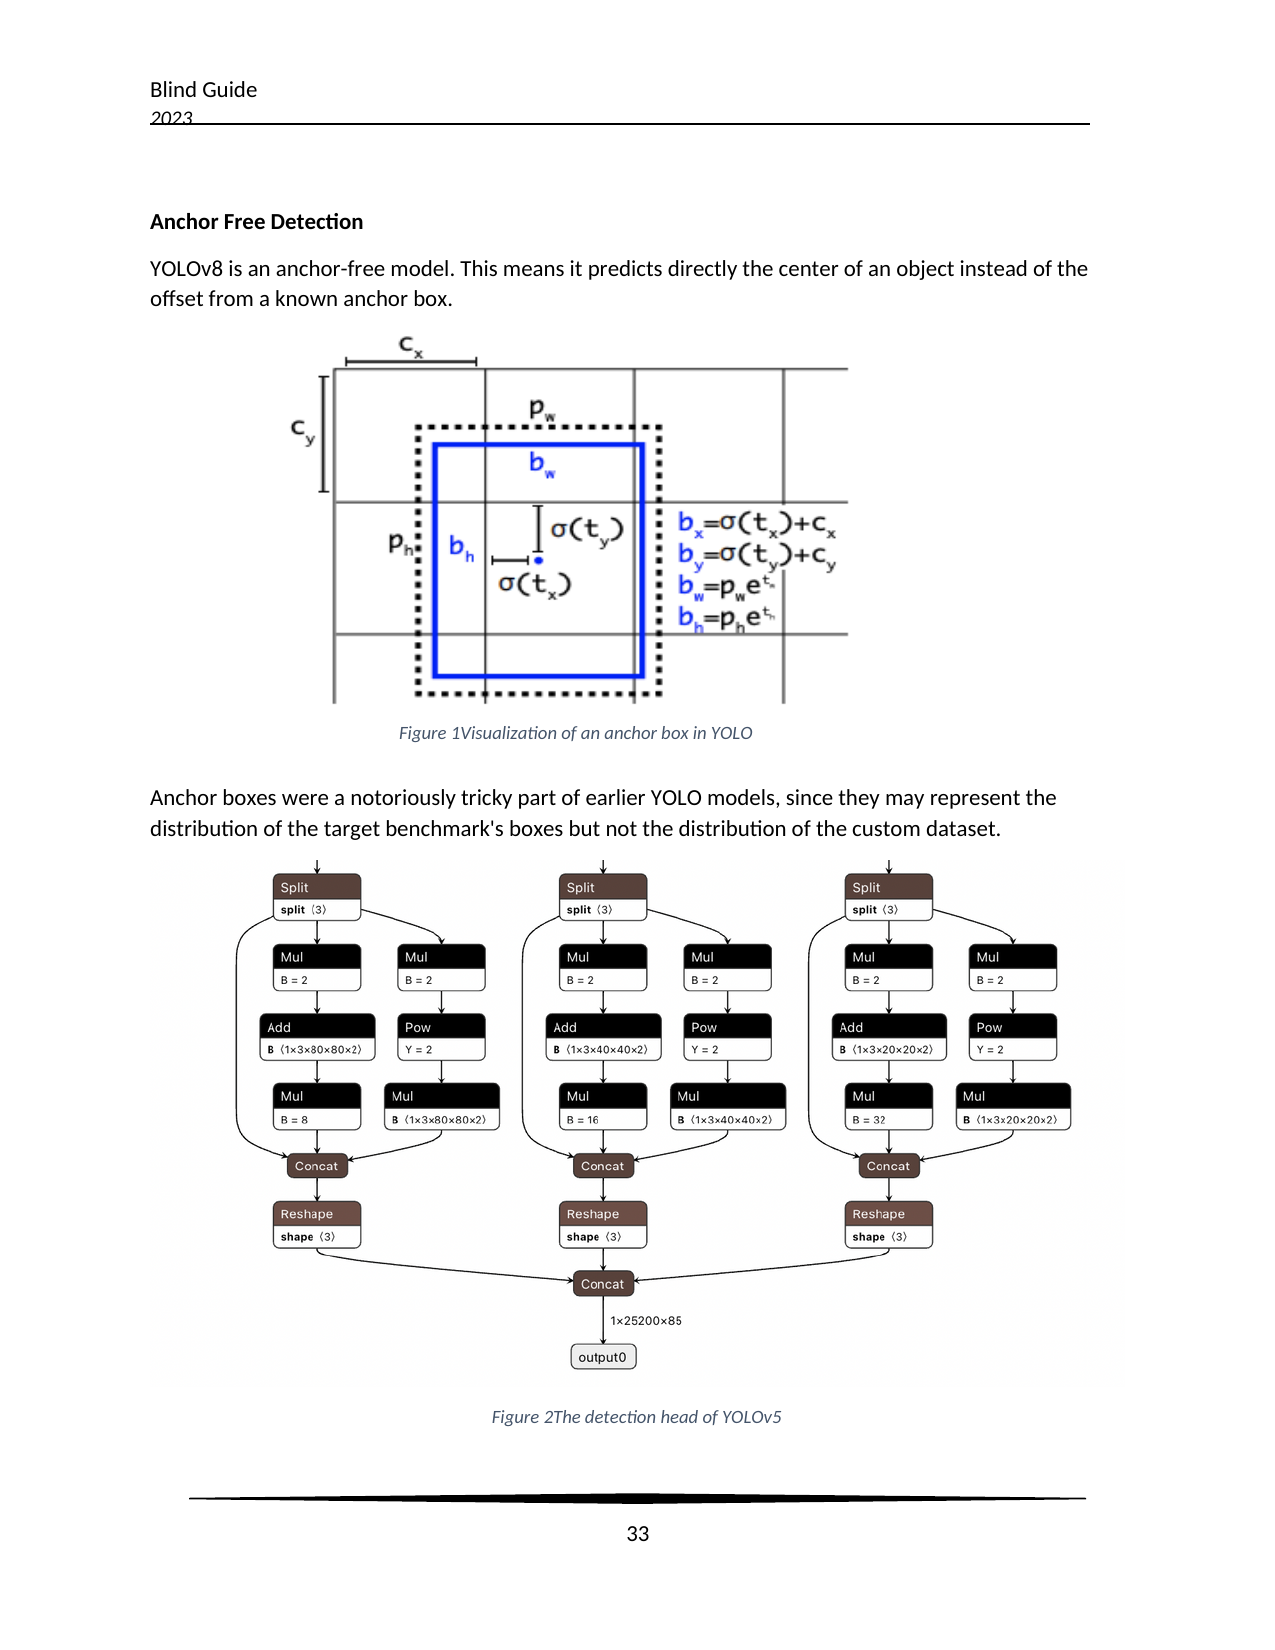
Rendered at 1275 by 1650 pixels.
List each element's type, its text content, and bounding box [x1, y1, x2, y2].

picture [150, 860, 1125, 1387]
text Figure 2The detection head of YOLOv5 [150, 1405, 1125, 1428]
picture [286, 332, 864, 711]
text Anchor Free Detection [150, 207, 1125, 236]
text YOLOv8 is an anchor-free model. This means it predicts directly the center of an object instead of the offset from a known anchor box. [150, 254, 1125, 313]
text Anchor boxes were a notoriously tricky part of earlier YOLO models, since they may represent the distribution of the target benchmark's boxes but not the distribution of the custom dataset. [150, 783, 1125, 842]
